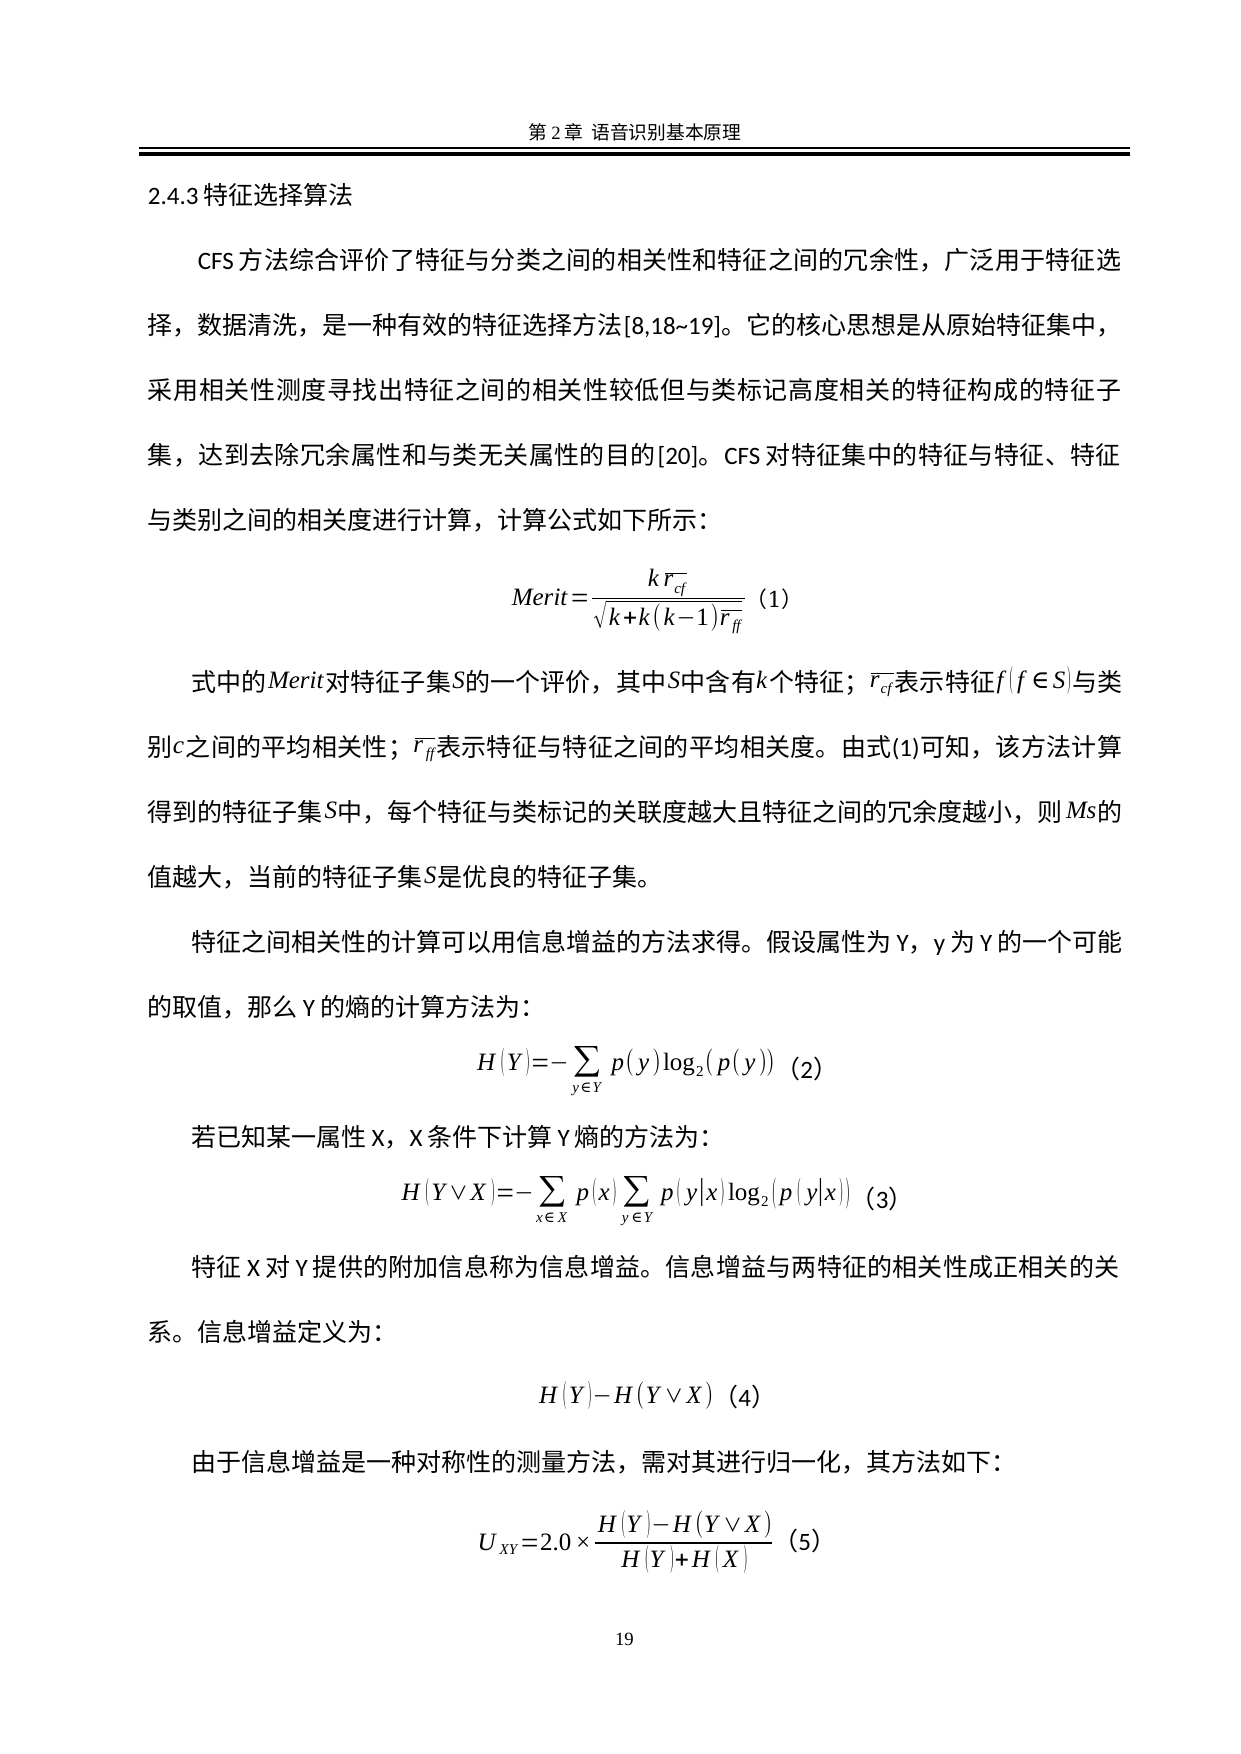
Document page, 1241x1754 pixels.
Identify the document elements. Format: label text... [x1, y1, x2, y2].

text 式中的对特征子集的一个评价，其中中含有个特征；表示特征与类别之间的平均相关性；表示特征与特征之间的平均相关度。由式(1)可知，该方法计算得到的特征子集中，每个特征与类标记的关联度越大且特征之间的冗余度越小，则的值越大，当前的特征子集是优良的特征子集。 [148, 648, 1122, 908]
text CFS方法综合评价了特征与分类之间的相关性和特征之间的冗余性，广泛用于特征选择，数据清洗，是一种有效的特征选择方法[8,18~19]。它的核心思想是从原始特征集中，采用相关性测度寻找出特征之间的相关性较低但与类标记高度相关的特征构成的特征子集，达到去除冗余属性和与类无关属性的目的[20]。CFS对特征集中的特征与特征、特征与类别之间的相关度进行计算，计算公式如下所示： [148, 226, 1122, 551]
text （5） [148, 1493, 1122, 1591]
text 特征之间相关性的计算可以用信息增益的方法求得。假设属性为Y，y为Y的一个可能的取值，那么Y的熵的计算方法为： [148, 908, 1122, 1038]
text （2） [148, 1038, 1122, 1103]
text 由于信息增益是一种对称性的测量方法，需对其进行归一化，其方法如下： [148, 1428, 1122, 1493]
text （3） [148, 1168, 1122, 1233]
text （1） [148, 551, 1122, 648]
text 若已知某一属性X，X条件下计算Y熵的方法为： [148, 1103, 1122, 1168]
text 特征X对Y提供的附加信息称为信息增益。信息增益与两特征的相关性成正相关的关系。信息增益定义为： [148, 1233, 1122, 1363]
text （4） [148, 1363, 1122, 1428]
text 2.4.3特征选择算法 [148, 161, 1122, 226]
